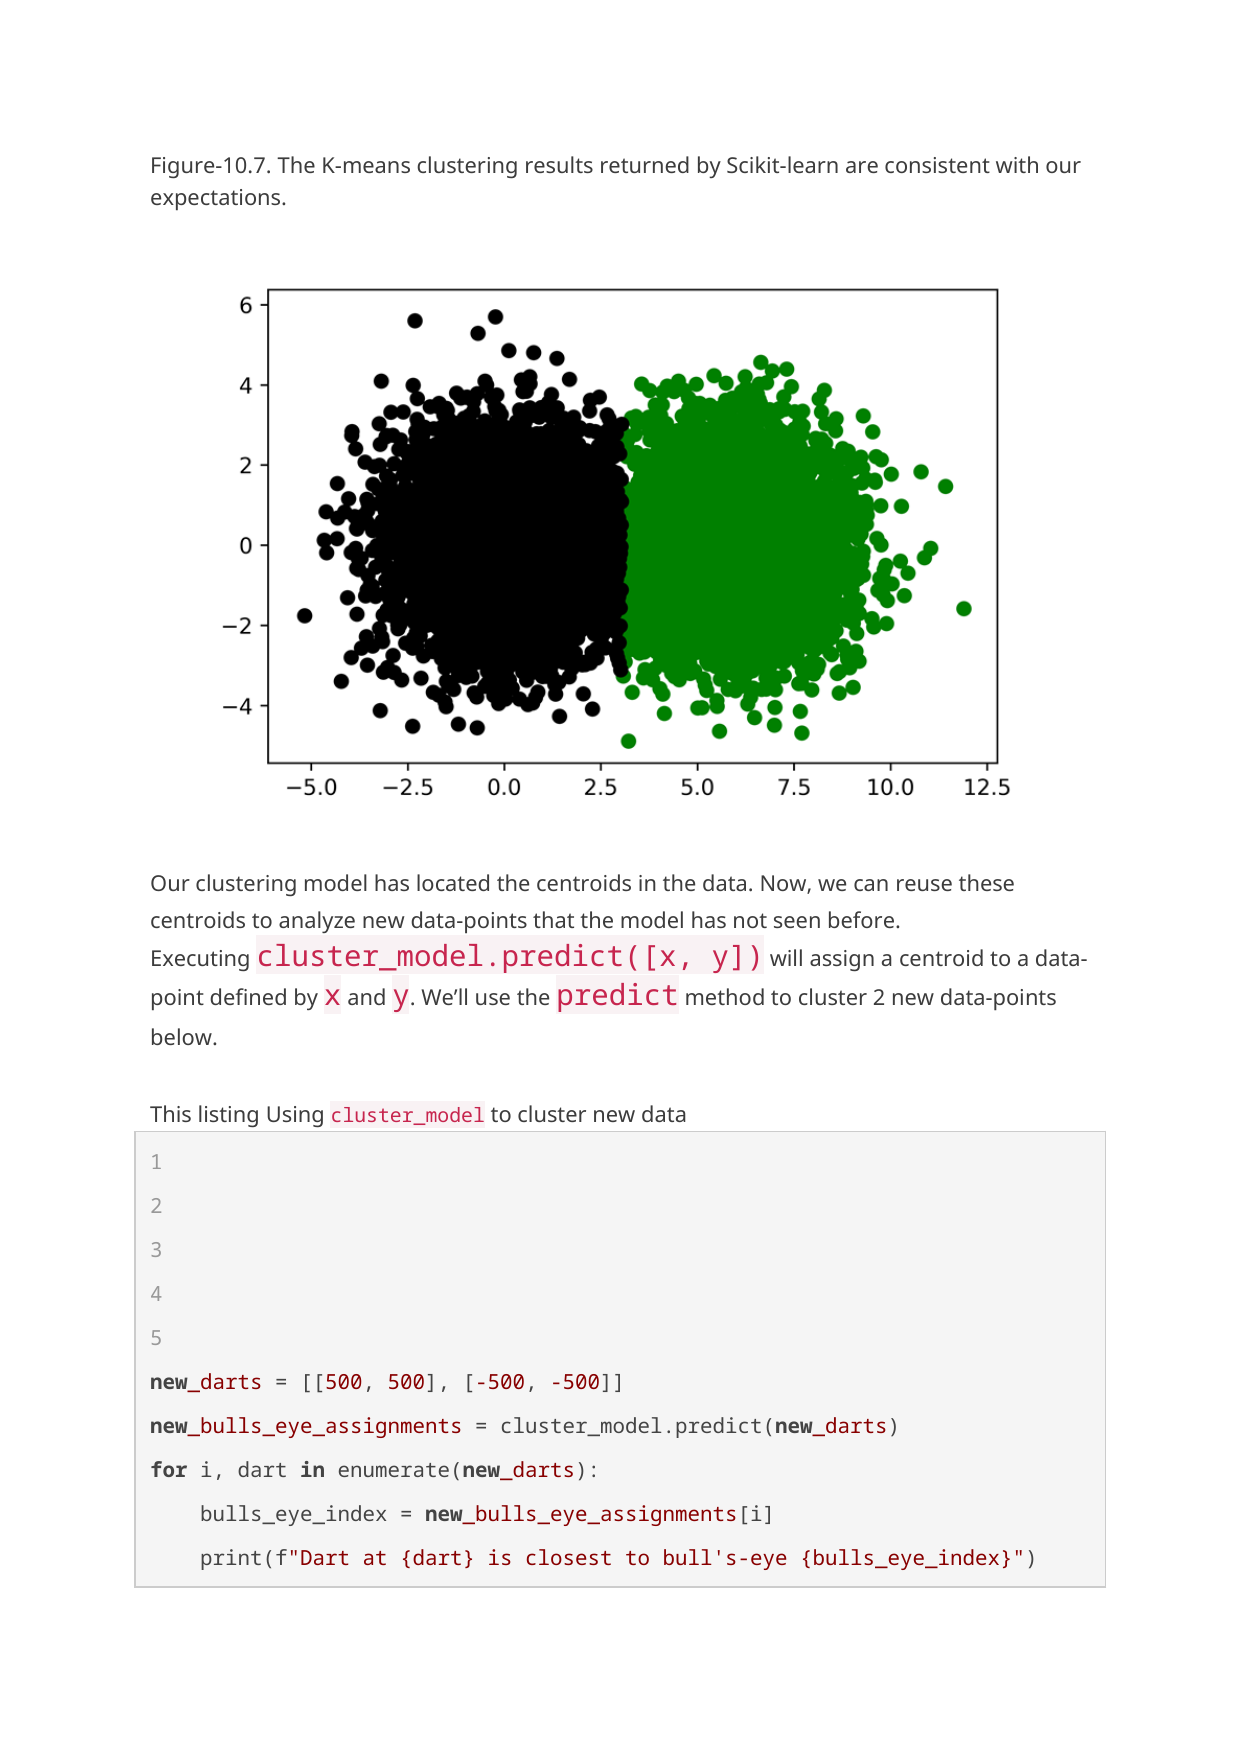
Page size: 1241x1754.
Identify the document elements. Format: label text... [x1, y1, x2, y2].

text 5 [136, 1307, 1105, 1351]
text 3 [136, 1219, 1105, 1263]
text Our clustering model has located the centroids in the data. Now, we can reuse these centroids to analyze new data-points that the model has not seen before. Executing cluster_model.predict([x, y]) will assign a centroid to a data-point defined by x and y. We’ll use the predict method to cluster 2 new data-points below. [150, 860, 1090, 1052]
subtitle Figure-10.7. The K-means clustering results returned by Scikit-learn are consistent with our expectations. [150, 150, 1090, 212]
text 2 [136, 1175, 1105, 1219]
text for i, dart in enumerate(new_darts): [136, 1439, 1105, 1483]
text 4 [136, 1263, 1105, 1307]
text new_bulls_eye_assignments = cluster_model.predict(new_darts) [136, 1395, 1105, 1439]
text bulls_eye_index = new_bulls_eye_assignments[i] [136, 1483, 1105, 1527]
subtitle This listing Using cluster_model to cluster new data [150, 1098, 1090, 1128]
picture [150, 214, 1091, 841]
text 1 [136, 1132, 1105, 1175]
text new_darts = [[500, 500], [-500, -500]] [136, 1351, 1105, 1395]
text print(f"Dart at {dart} is closest to bull's-eye {bulls_eye_index}") [136, 1527, 1105, 1586]
